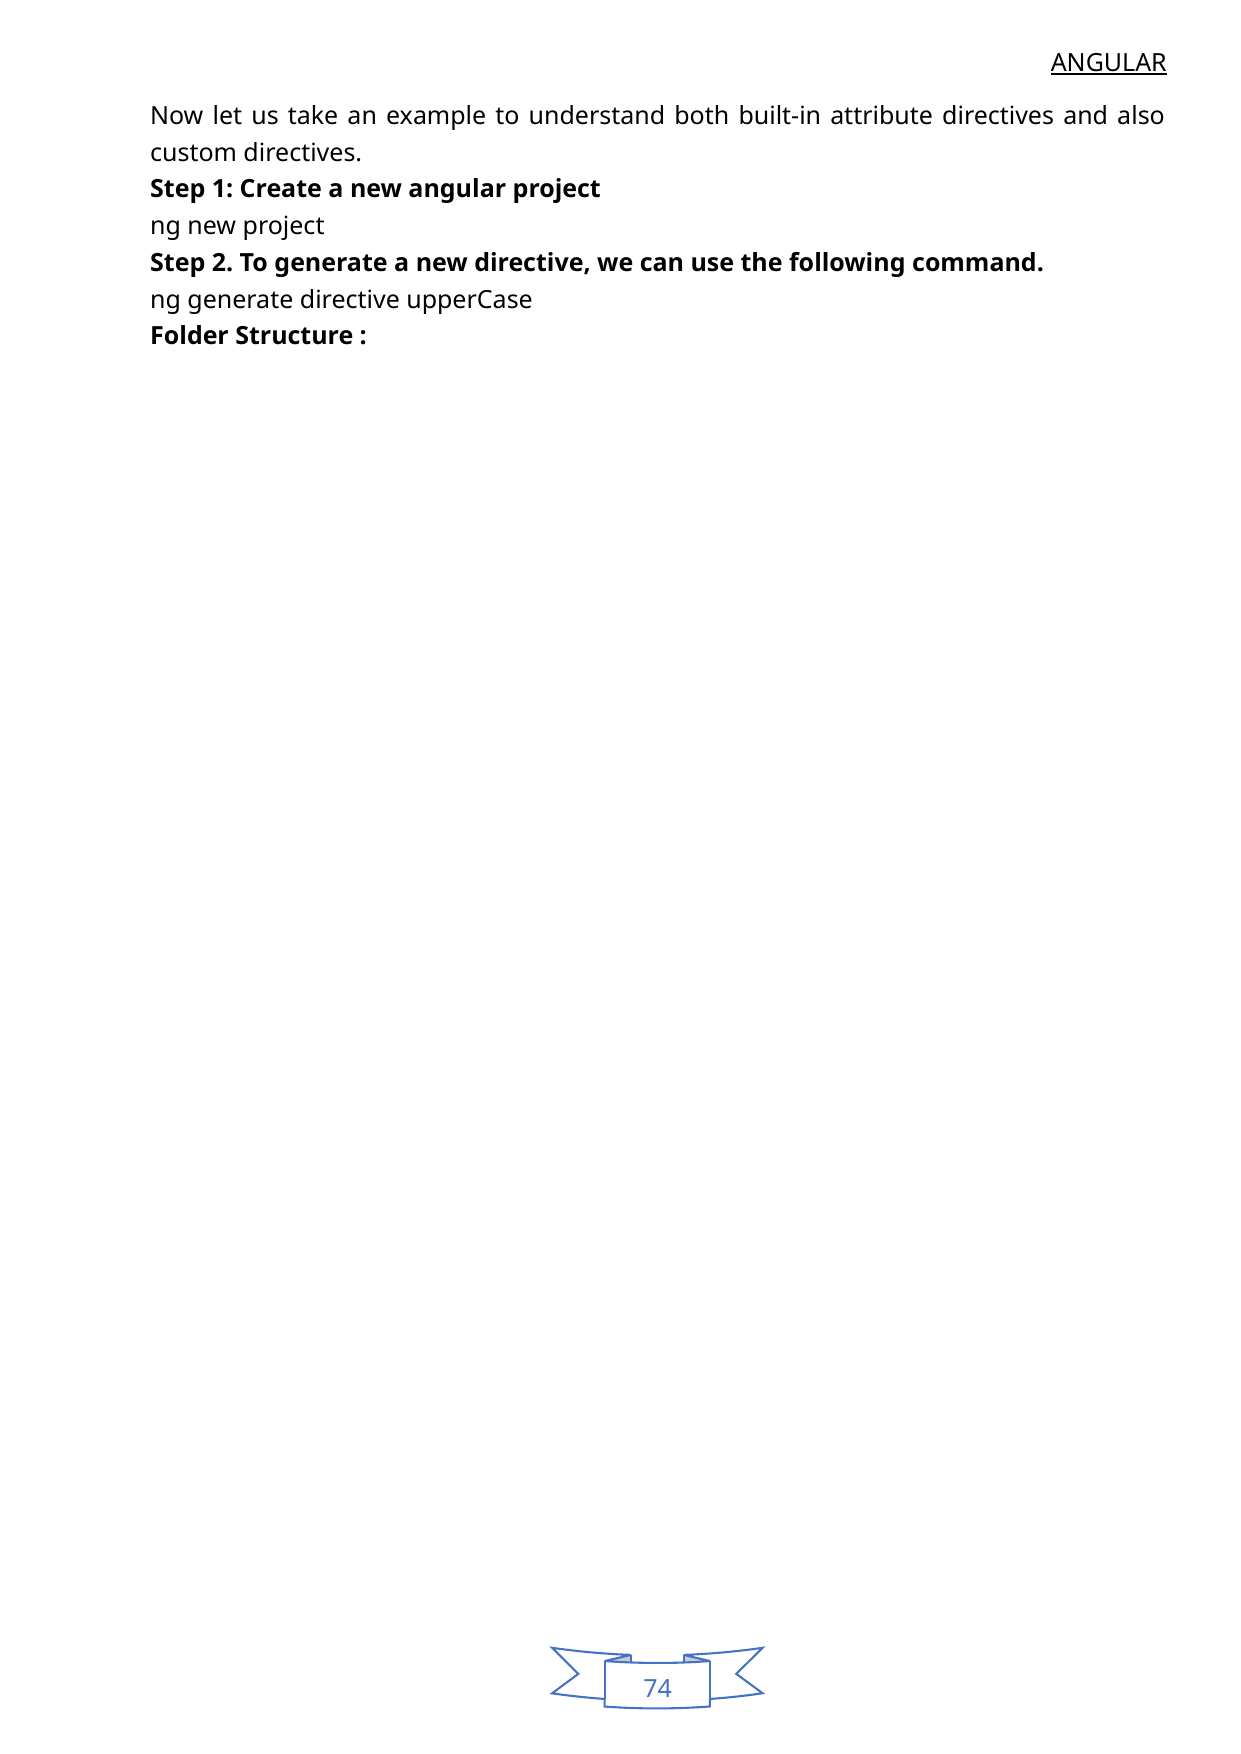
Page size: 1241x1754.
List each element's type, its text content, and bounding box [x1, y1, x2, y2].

text Now let us take an example to understand both built-in attribute directives and also custom directives. [150, 97, 1167, 168]
text Folder Structure : [150, 318, 1167, 352]
text Step 2. To generate a new directive, we can use the following command. [150, 244, 1167, 278]
text ng generate directive upperCase [150, 281, 1167, 315]
text ng new project [150, 208, 1167, 242]
text Step 1: Create a new angular project [150, 171, 1167, 205]
